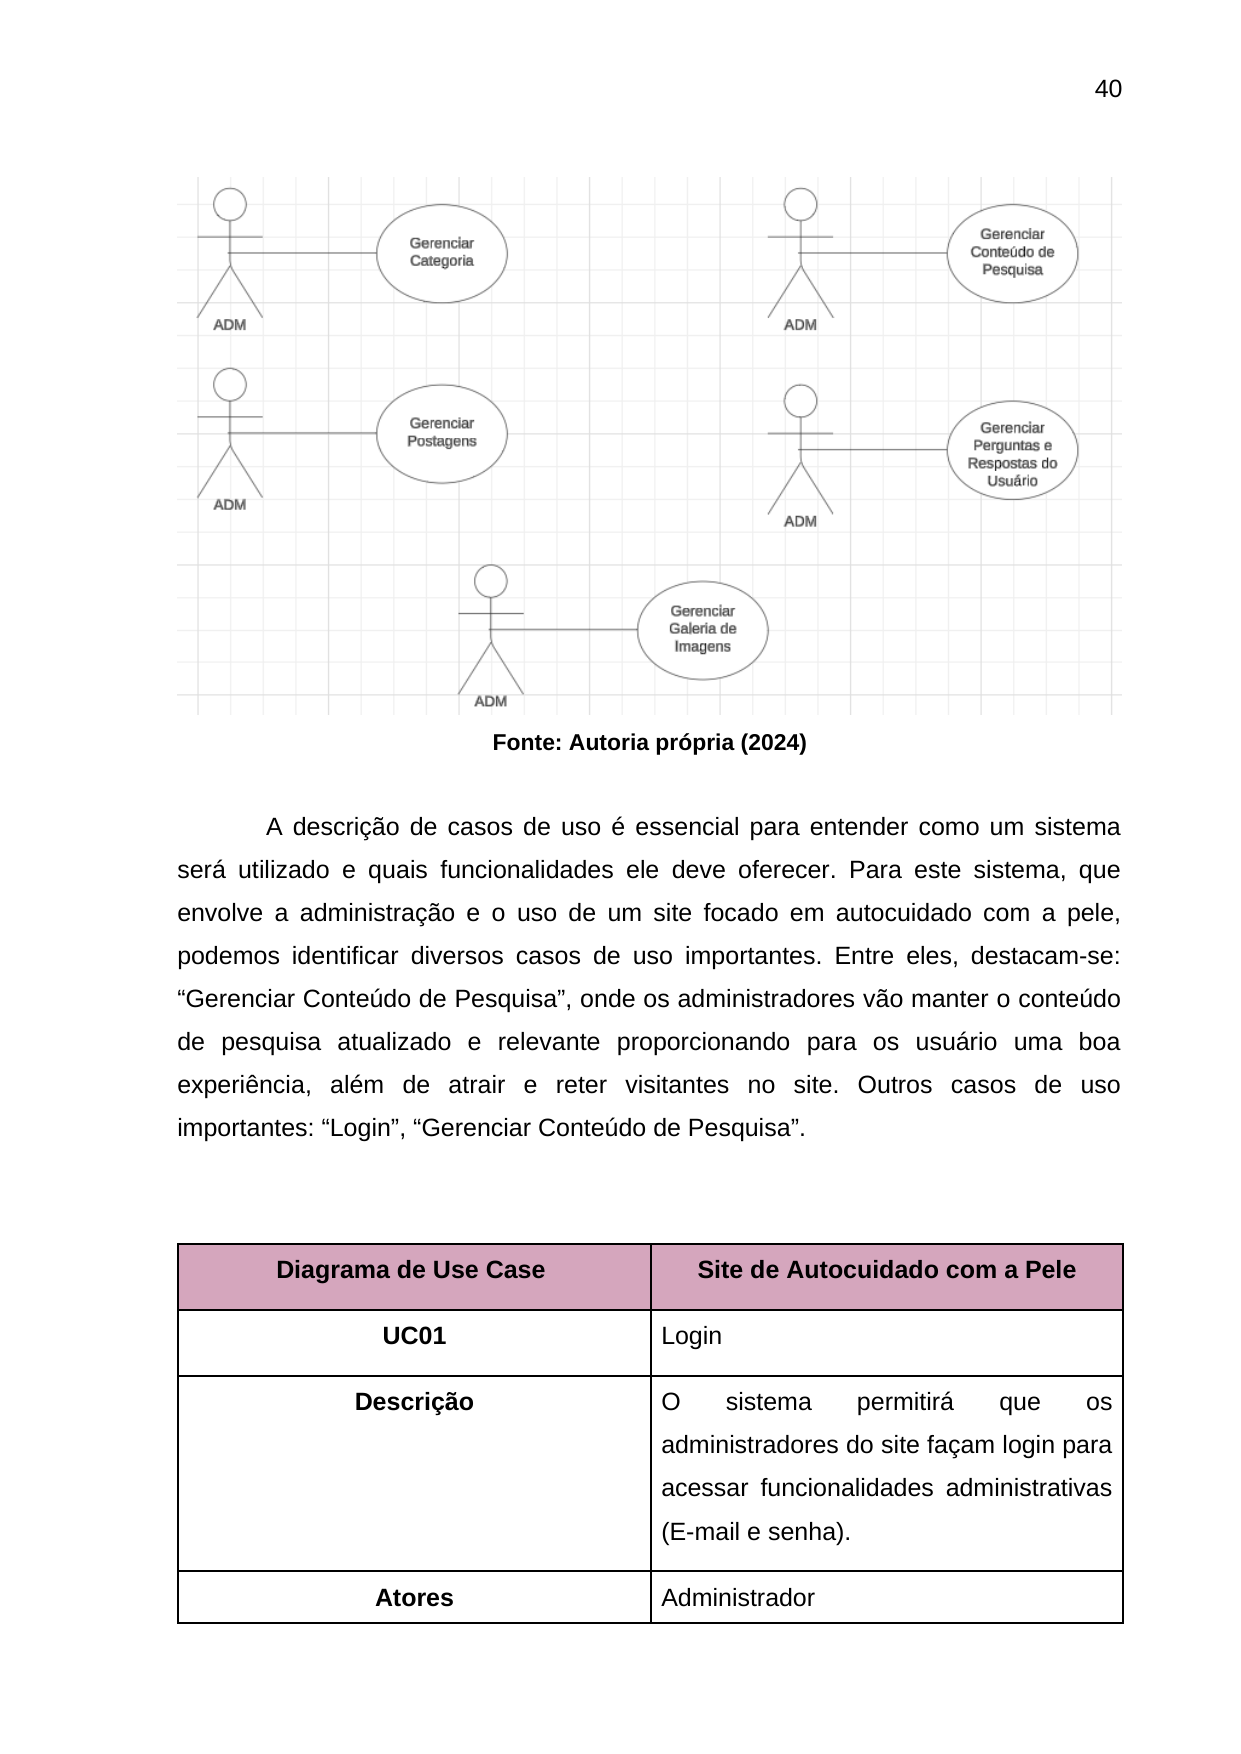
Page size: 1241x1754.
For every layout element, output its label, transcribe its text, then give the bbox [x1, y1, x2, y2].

table_header Diagrama de Use Case [179, 1245, 650, 1309]
table_cell UC01 [179, 1311, 650, 1375]
text A descrição de casos de uso é essencial para entender como um sistema será utilizado e quais funcionalidades ele deve oferecer. Para este sistema, que envolve a administração e o uso de um site focado em autocuidado com a pele, podemos identificar diversos casos de uso importantes. Entre eles, destacam-se: “Gerenciar Conteúdo de Pesquisa”, onde os administradores vão manter o conteúdo de pesquisa atualizado e relevante proporcionando para os usuário uma boa experiência, além de atrair e reter visitantes no site. Outros casos de uso importantes: “Login”, “Gerenciar Conteúdo de Pesquisa”. [177, 812, 1122, 1142]
text Fonte: Autoria própria (2024) [177, 729, 1122, 755]
table_cell O sistema permitirá que os administradores do site façam login para acessar funcionalidades administrativas (E-mail e senha). [652, 1377, 1122, 1570]
table_cell Login [652, 1311, 1122, 1375]
picture [177, 177, 1122, 715]
table_cell Administrador [652, 1572, 1122, 1622]
table_cell Atores [179, 1572, 650, 1622]
table_cell Descrição [179, 1377, 650, 1570]
table_header Site de Autocuidado com a Pele [652, 1245, 1122, 1309]
